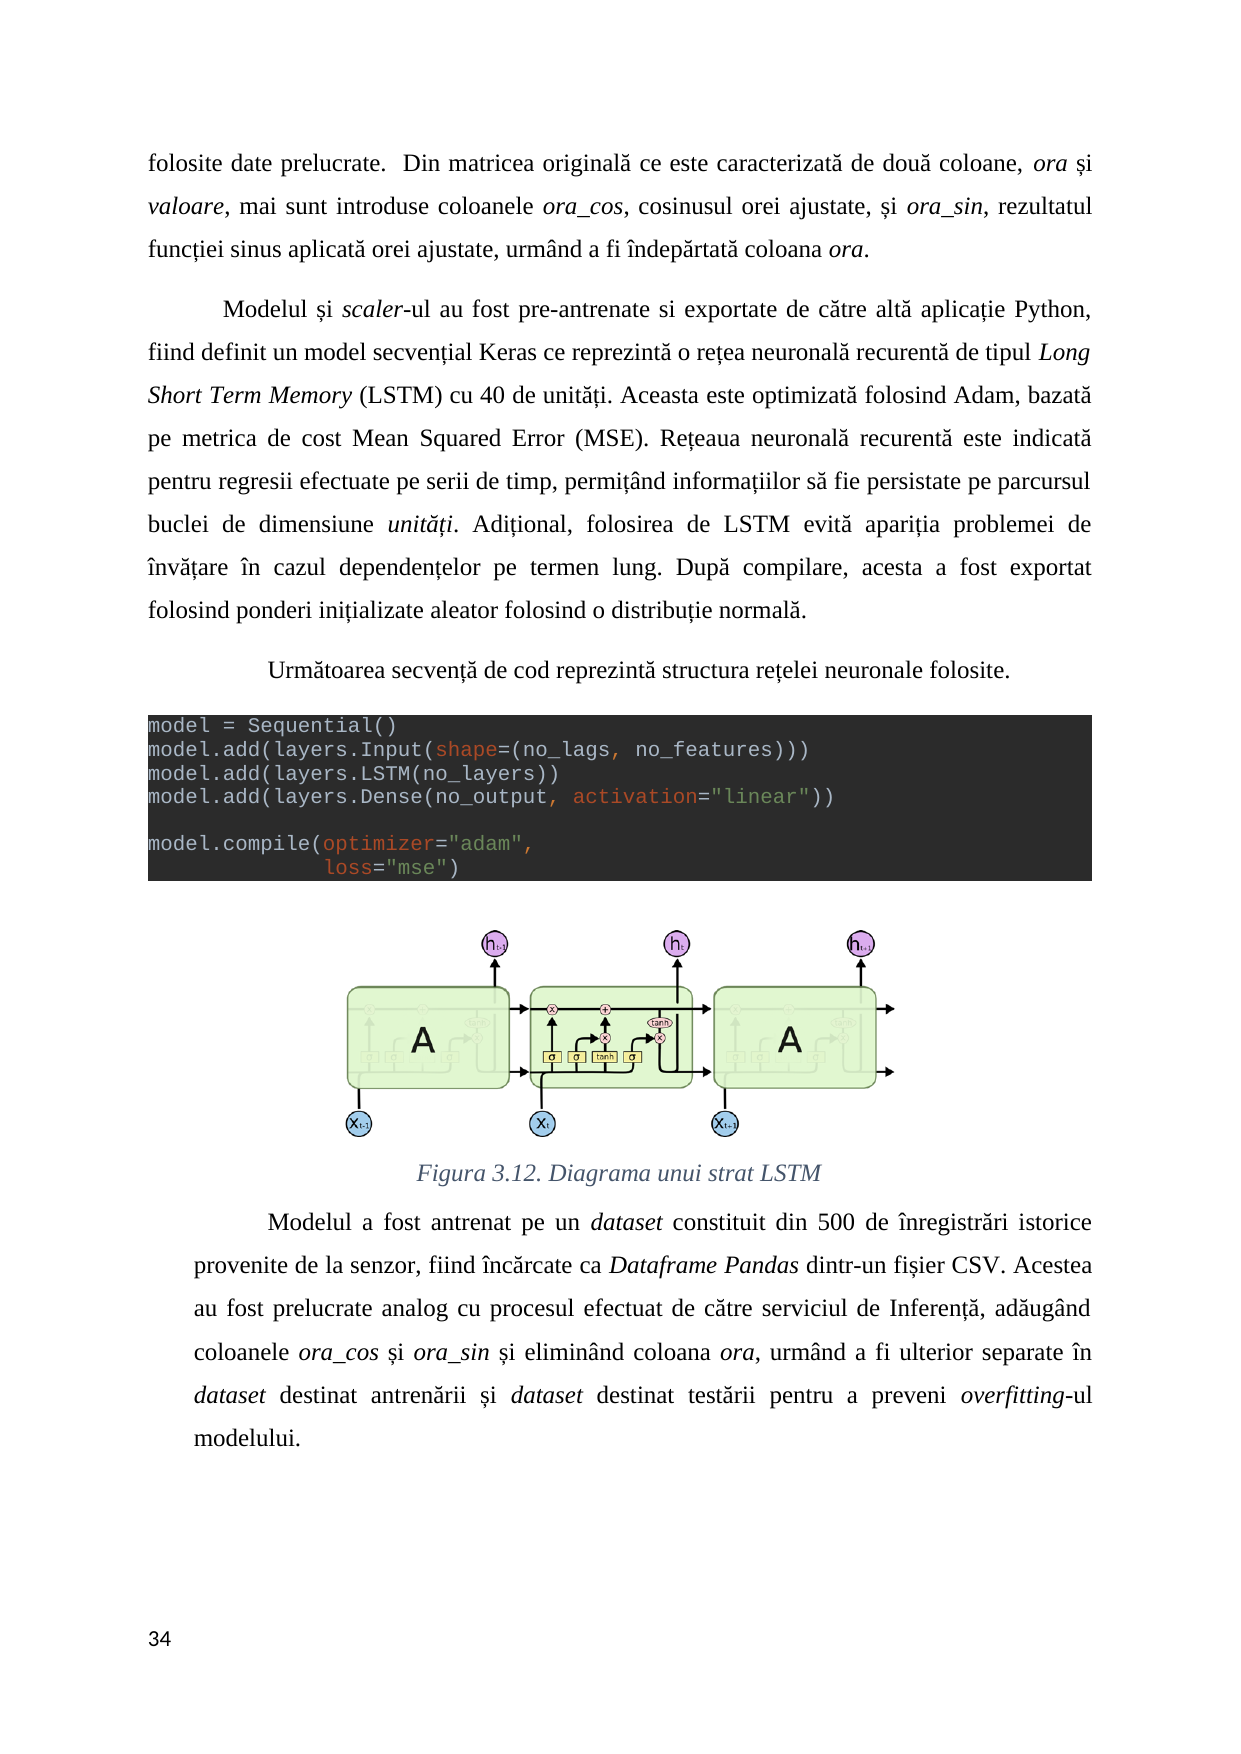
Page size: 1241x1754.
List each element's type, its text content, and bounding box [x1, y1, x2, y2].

text Modelul și scaler-ul au fost pre-antrenate si exportate de către altă aplicație Python, fiind definit un model secvențial Keras ce reprezintă o rețea neuronală recurentă de tipul Long Short Term Memory (LSTM) cu 40 de unități. Aceasta este optimizată folosind Adam, bazată pe metrica de cost Mean Squared Error (MSE). Rețeaua neuronală recurentă este indicată pentru regresii efectuate pe serii de timp, permițând informațiilor să fie persistate pe parcursul buclei de dimensiune unități. Adițional, folosirea de LSTM evită apariția problemei de învățare în cazul dependențelor pe termen lung. După compilare, acesta a fost exportat folosind ponderi inițializate aleator folosind o distribuție normală. [148, 294, 1092, 624]
text Modelul a fost antrenat pe un dataset constituit din 500 de înregistrări istorice provenite de la senzor, fiind încărcate ca Dataframe Pandas dintr-un fișier CSV. Acestea au fost prelucrate analog cu procesul efectuat de către serviciul de Inferență, adăugând coloanele ora_cos și ora_sin și eliminând coloana ora, urmând a fi ulterior separate în dataset destinat antrenării și dataset destinat testării pentru a preveni overfitting-ul modelului. [193, 1207, 1092, 1452]
picture [345, 930, 895, 1137]
text Următoarea secvență de cod reprezintă structura rețelei neuronale folosite. [193, 655, 1092, 684]
text Figura 3.12. Diagrama unui strat LSTM [148, 1158, 1092, 1186]
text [148, 148, 1092, 263]
text model = Sequential() model.add(layers.Input(shape=(no_lags, no_features))) model.add(layers.LSTM(no_layers)) model.add(layers.Dense(no_output, activation="linear")) model.compile(optimizer="adam", loss="mse") [148, 715, 1092, 881]
